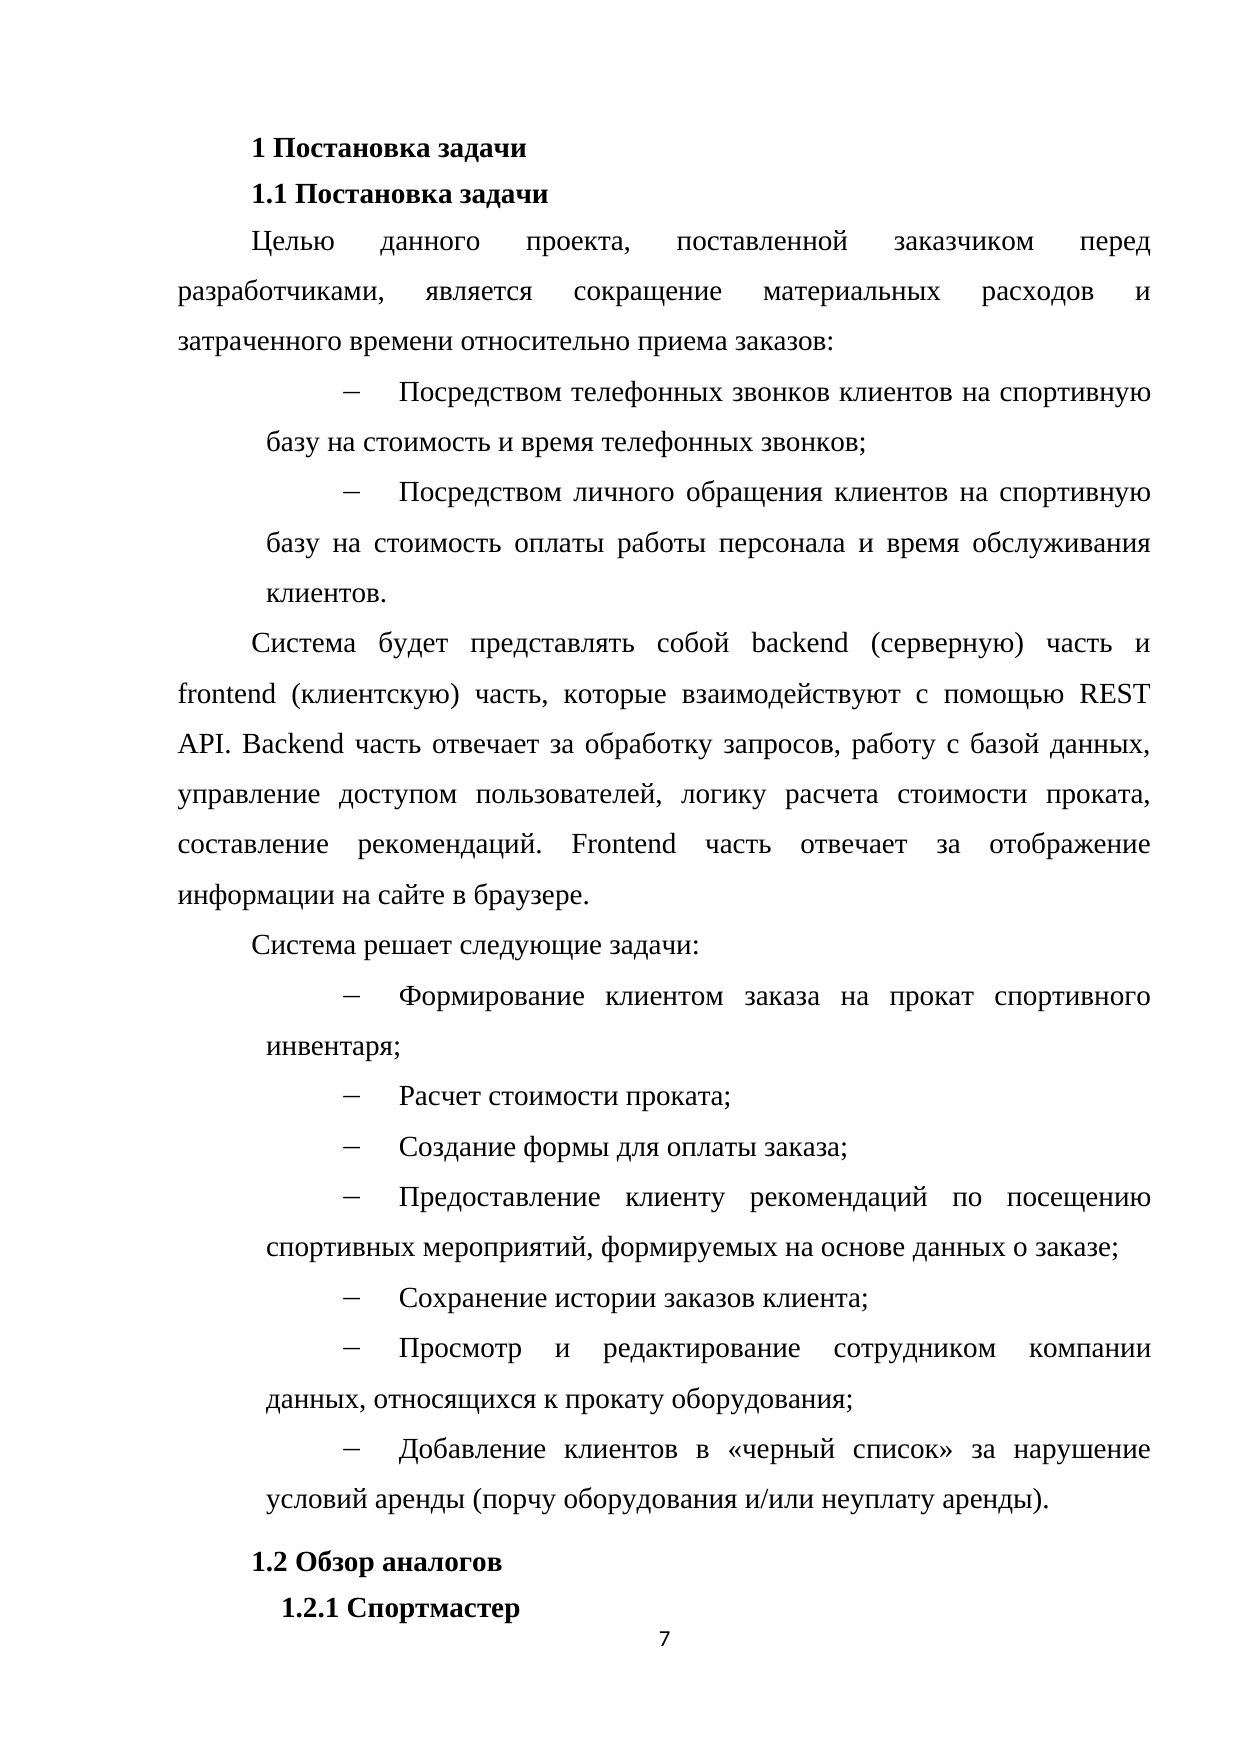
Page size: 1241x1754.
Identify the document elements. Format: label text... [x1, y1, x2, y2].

text Обзор аналогов [251, 1544, 1152, 1578]
text Формирование клиентом заказа на прокат спортивного инвентаря; [266, 978, 1152, 1062]
text Посредством личного обращения клиентов на спортивную базу на стоимость оплаты работы персонала и время обслуживания клиентов. [266, 474, 1152, 609]
text Расчет стоимости проката; [266, 1078, 1152, 1112]
text Сохранение истории заказов клиента; [266, 1280, 1152, 1313]
text Постановка задачи [251, 177, 1152, 210]
text Система решает следующие задачи: [177, 927, 1152, 961]
text Посредством телефонных звонков клиентов на спортивную базу на стоимость и время телефонных звонков; [266, 374, 1152, 458]
text Добавление клиентов в «черный список» за нарушение условий аренды (порчу оборудования и/или неуплату аренды). [266, 1431, 1152, 1515]
text Постановка задачи [251, 131, 1152, 164]
text Просмотр и редактирование сотрудником компании данных, относящихся к прокату оборудования; [266, 1330, 1152, 1414]
text Система будет представлять собой backend (серверную) часть и frontend (клиентскую) часть, которые взаимодействуют с помощью REST API. Backend часть отвечает за обработку запросов, работу с базой данных, управление доступом пользователей, логику расчета стоимости проката, составление рекомендаций. Frontend часть отвечает за отображение информации на сайте в браузере. [177, 625, 1152, 911]
text Создание формы для оплаты заказа; [266, 1129, 1152, 1162]
text Целью данного проекта, поставленной заказчиком перед разработчиками, является сокращение материальных расходов и затраченного времени относительно приема заказов: [177, 223, 1152, 357]
text Спортмастер [281, 1590, 1152, 1624]
text Предоставление клиенту рекомендаций по посещению спортивных мероприятий, формируемых на основе данных о заказе; [266, 1179, 1152, 1263]
